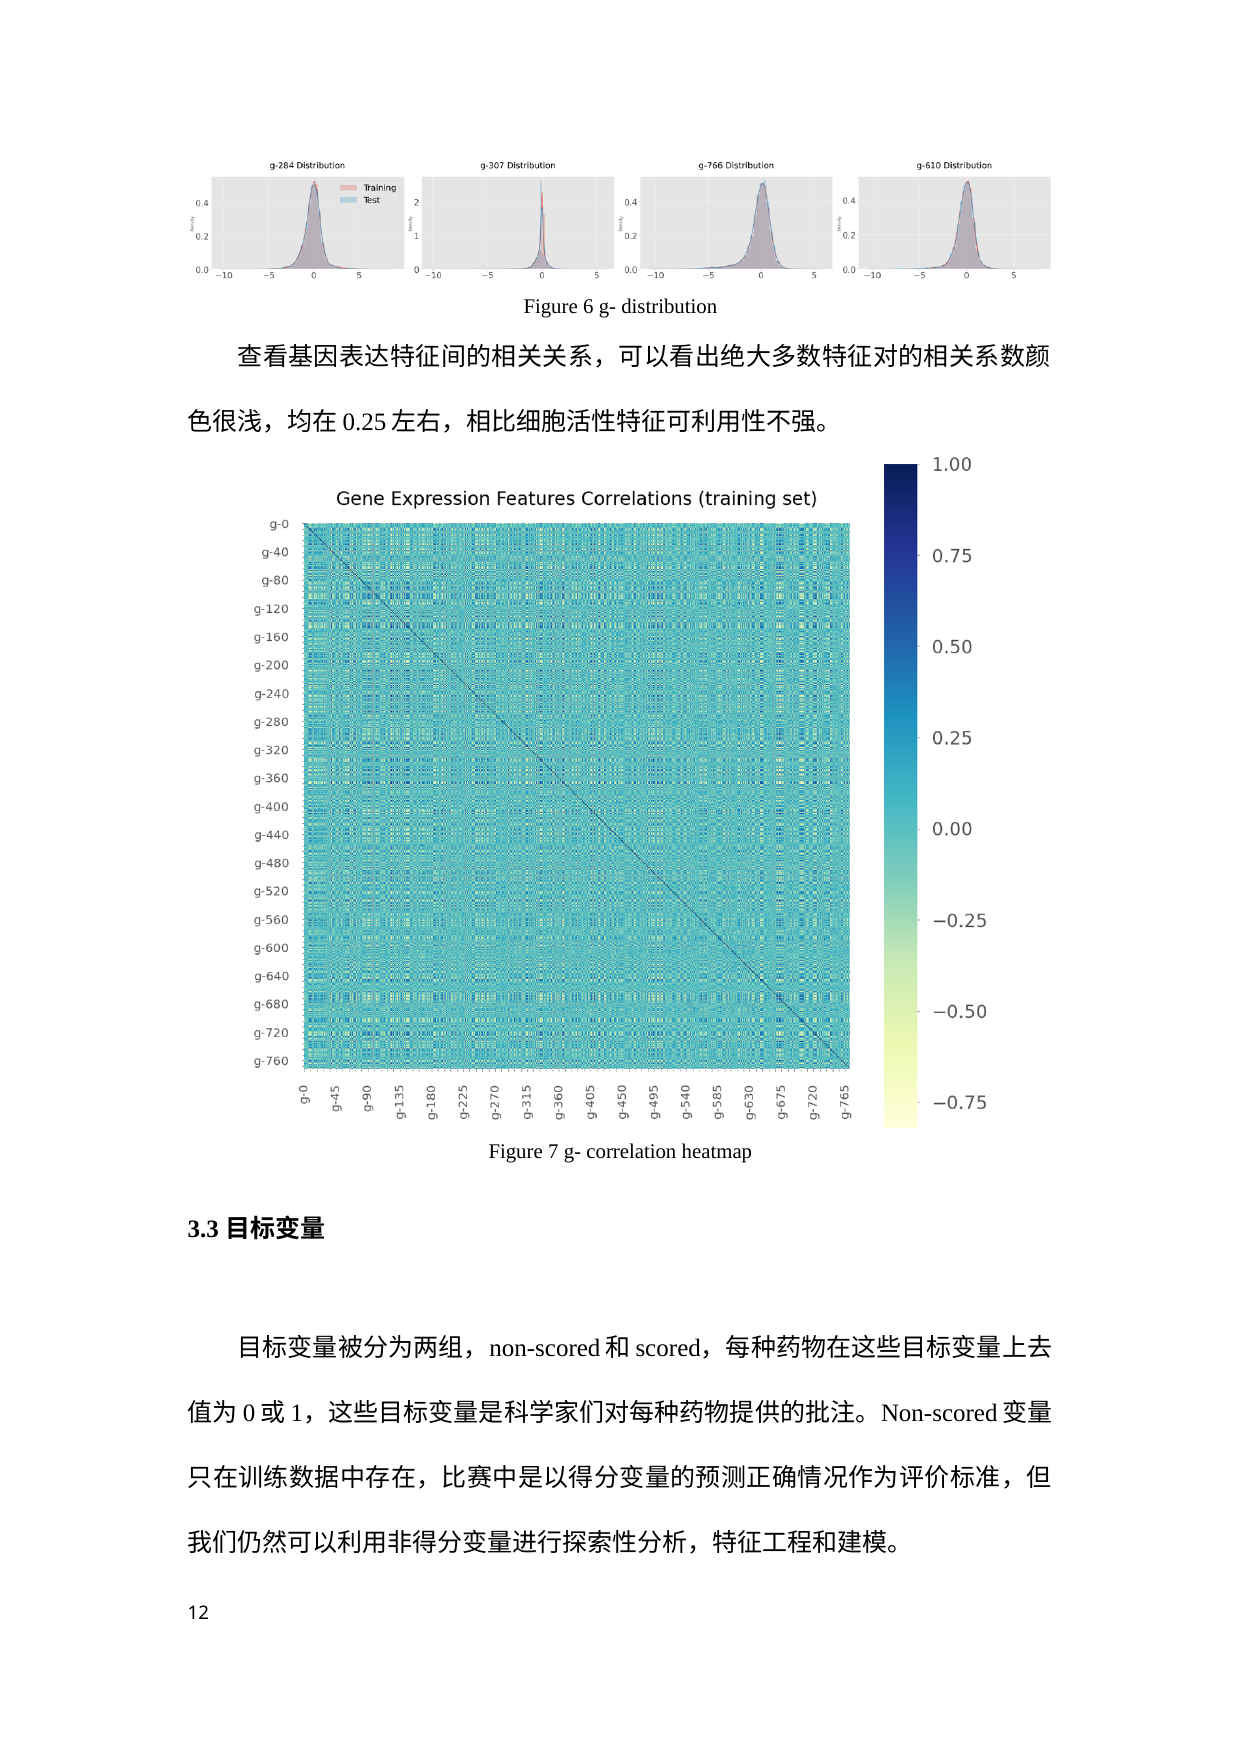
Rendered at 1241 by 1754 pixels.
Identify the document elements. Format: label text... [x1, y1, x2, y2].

subtitle 3.3 目标变量 [187, 1194, 1053, 1259]
text Figure 6 g- distribution [187, 290, 1053, 322]
picture [187, 159, 1053, 282]
text 查看基因表达特征间的相关关系，可以看出绝大多数特征对的相关系数颜色很浅，均在0.25左右，相比细胞活性特征可利用性不强。 [187, 322, 1053, 452]
text Figure 7 g- correlation heatmap [187, 1135, 1053, 1167]
text 目标变量被分为两组，non-scored和scored，每种药物在这些目标变量上去值为0或1，这些目标变量是科学家们对每种药物提供的批注。Non-scored变量只在训练数据中存在，比赛中是以得分变量的预测正确情况作为评价标准，但我们仍然可以利用非得分变量进行探索性分析，特征工程和建模。 [187, 1313, 1053, 1573]
picture [249, 452, 992, 1132]
